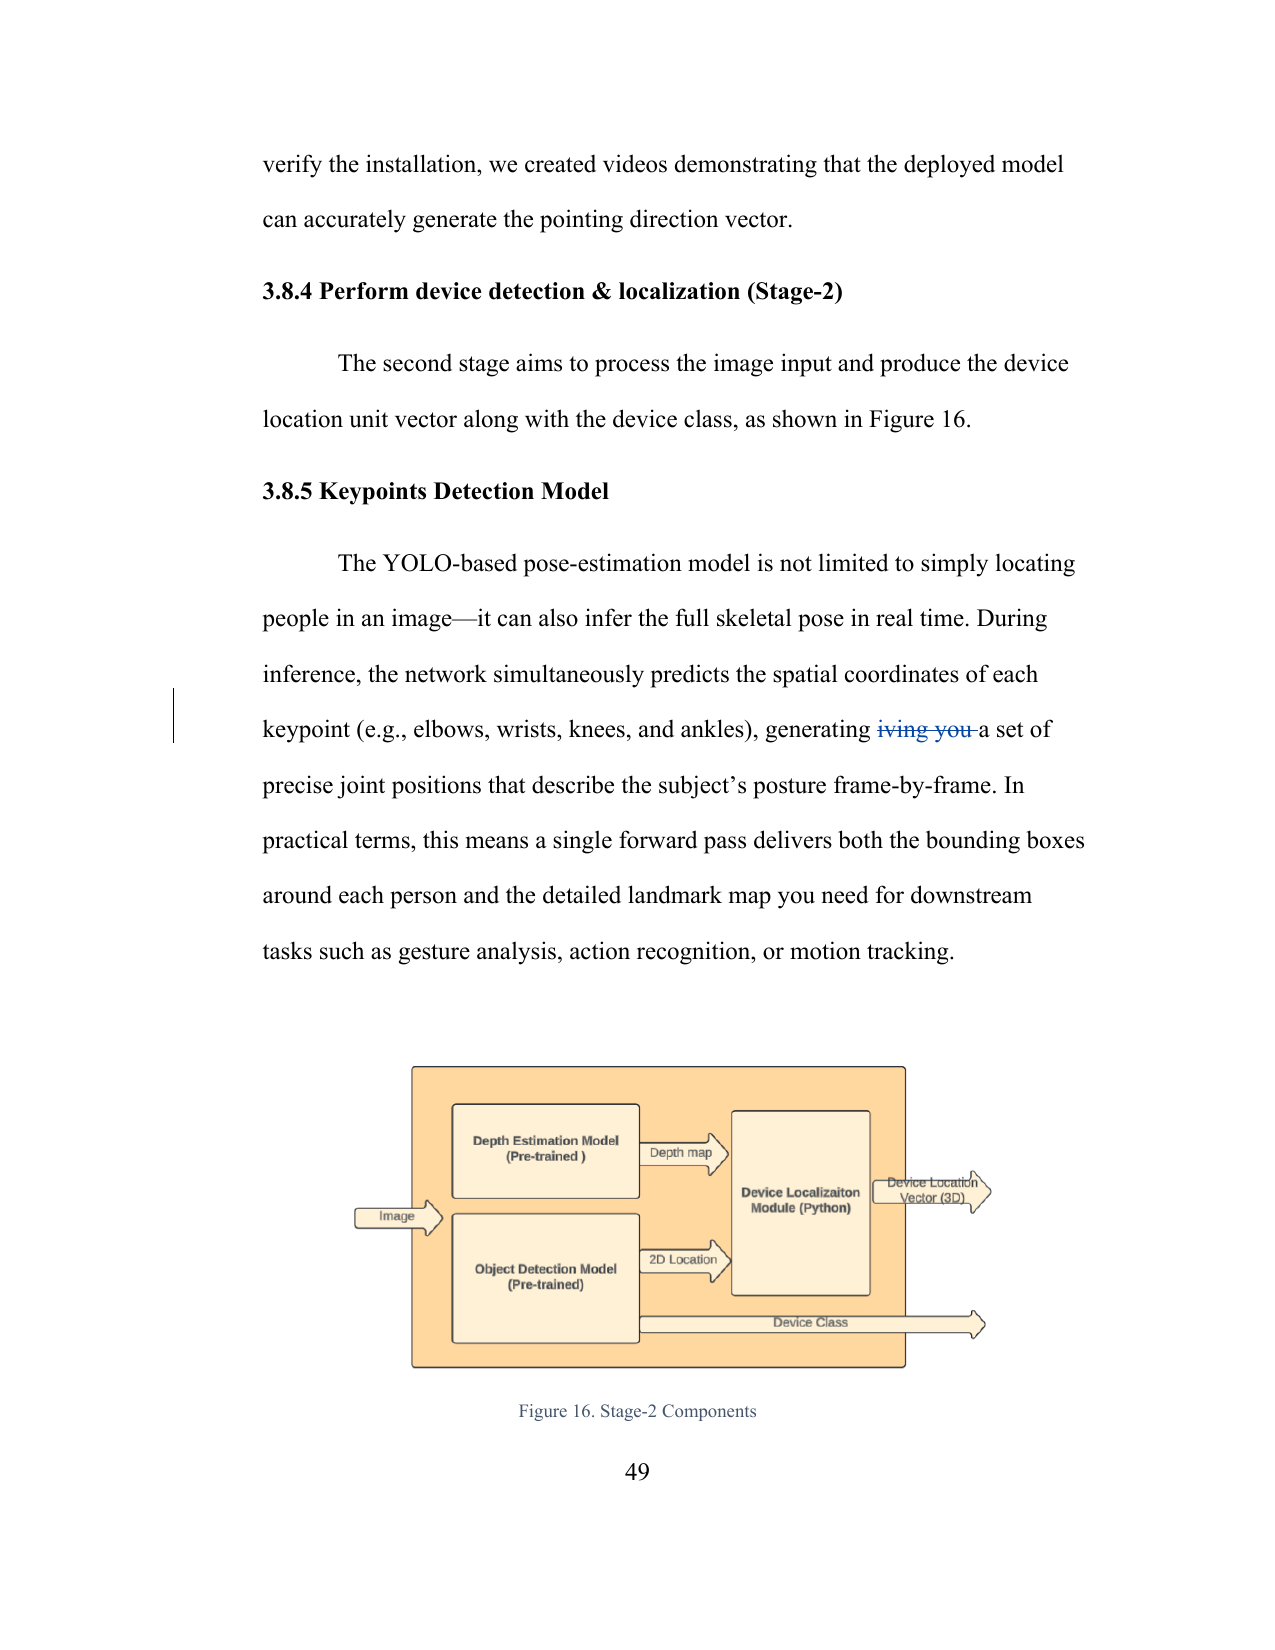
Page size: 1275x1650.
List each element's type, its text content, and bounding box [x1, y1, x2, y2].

picture [349, 1016, 1007, 1377]
text The YOLO-based pose-estimation model is not limited to simply locating people in an image—it can also infer the full skeletal pose in real time. During inference, the network simultaneously predicts the spatial coordinates of each keypoint (e.g., elbows, wrists, knees, and ankles), generating a set of precise joint positions that describe the subject’s posture frame-by-frame. In practical terms, this means a single forward pass delivers both the bounding boxes around each person and the detailed landmark map you need for downstream tasks such as gesture analysis, action recognition, or motion tracking. [262, 549, 1087, 965]
text The second stage aims to process the image input and produce the device location unit vector along with the device class, as shown in Figure 16. [262, 349, 1087, 433]
subtitle 3.8.5 Keypoints Detection Model [187, 477, 1087, 505]
text Figure 16. Stage-2 Components [187, 1401, 1087, 1422]
subtitle 3.8.4 Perform device detection & localization (Stage-2) [187, 277, 1087, 305]
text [262, 150, 1087, 233]
